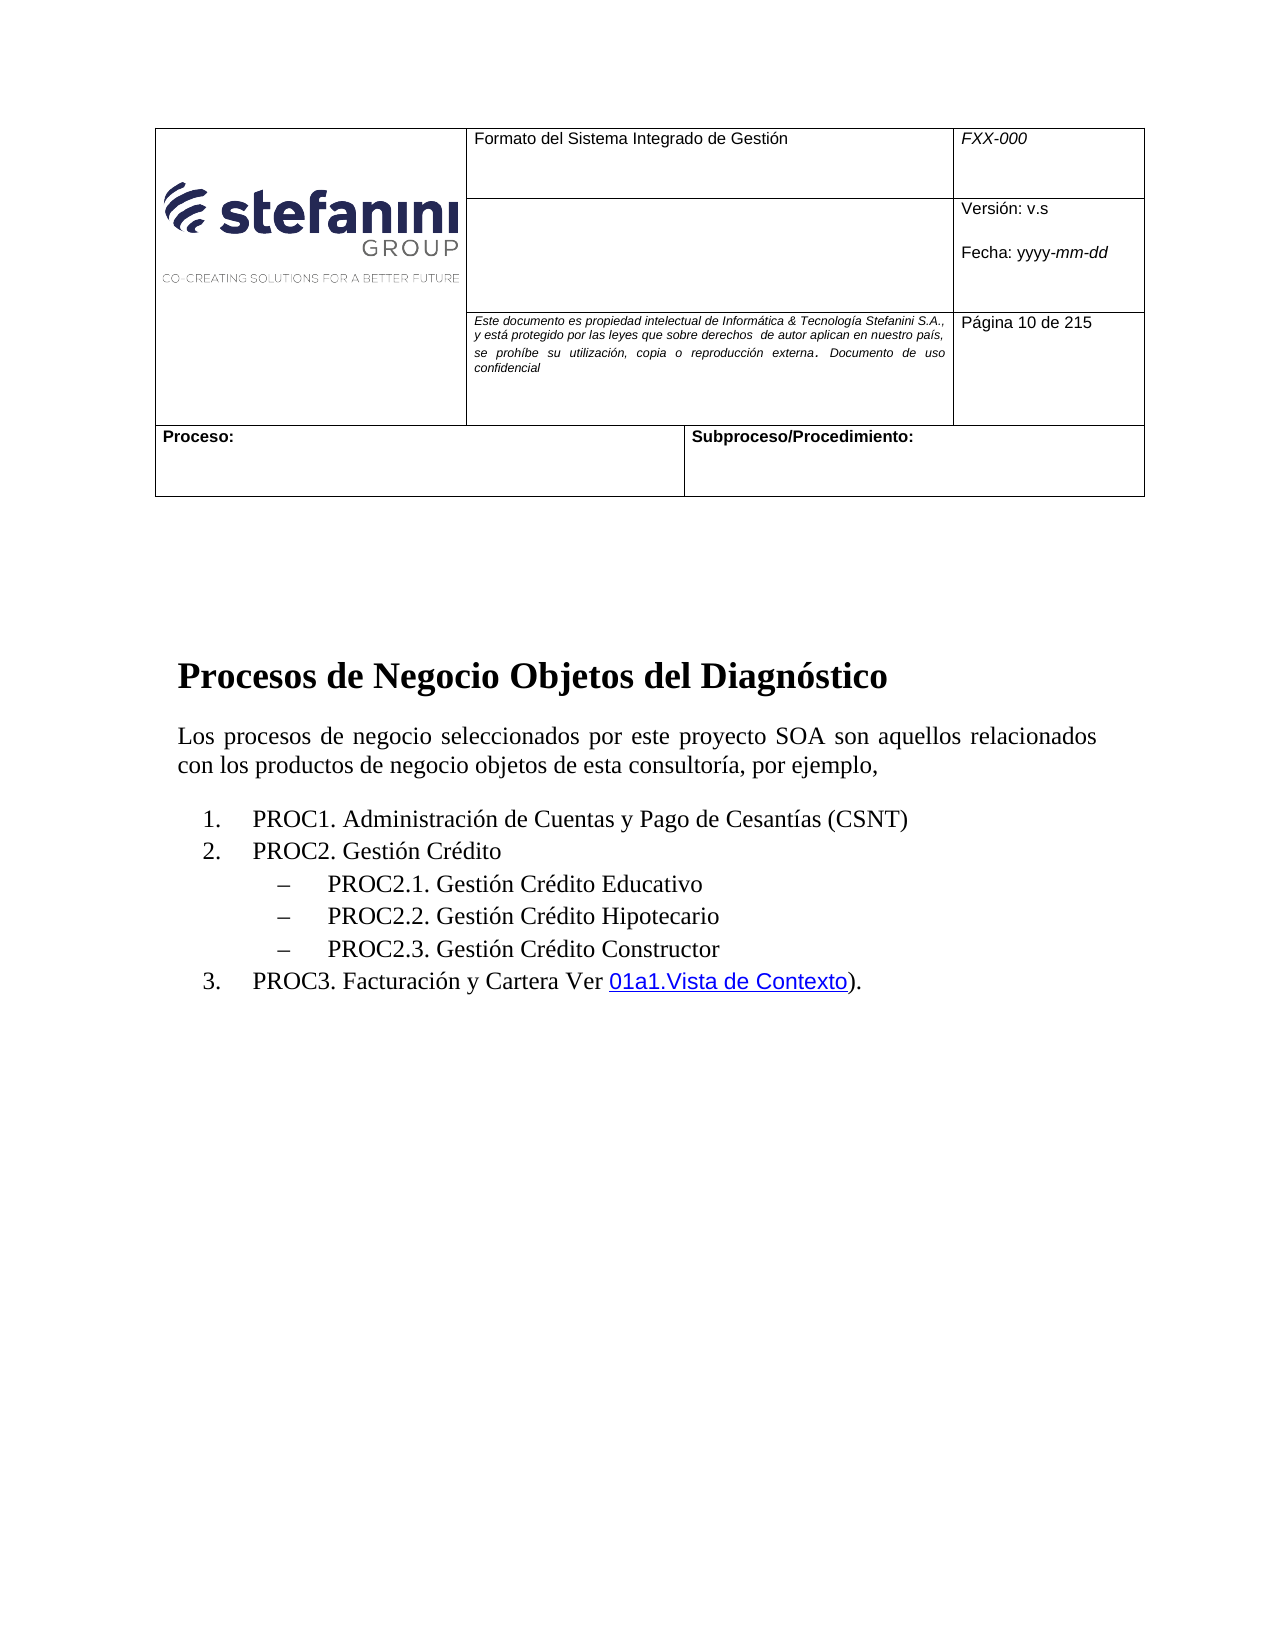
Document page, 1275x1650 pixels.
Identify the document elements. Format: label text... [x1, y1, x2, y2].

list PROC3. Facturación y Cartera Ver 01a1.Vista de Contexto). [202, 966, 1098, 995]
subtitle Procesos de Negocio Objetos del Diagnóstico [177, 653, 1098, 696]
list PROC2.1. Gestión Crédito Educativo [277, 869, 1098, 897]
list PROC2.3. Gestión Crédito Constructor [277, 934, 1098, 962]
list PROC2.2. Gestión Crédito Hipotecario [277, 901, 1098, 930]
text Los procesos de negocio seleccionados por este proyecto SOA son aquellos relacionados con los productos de negocio objetos de esta consultoría, por ejemplo, [177, 721, 1098, 779]
list PROC1. Administración de Cuentas y Pago de Cesantías (CSNT) [202, 804, 1098, 832]
list PROC2. Gestión Crédito [202, 836, 1098, 865]
picture [162, 182, 460, 286]
